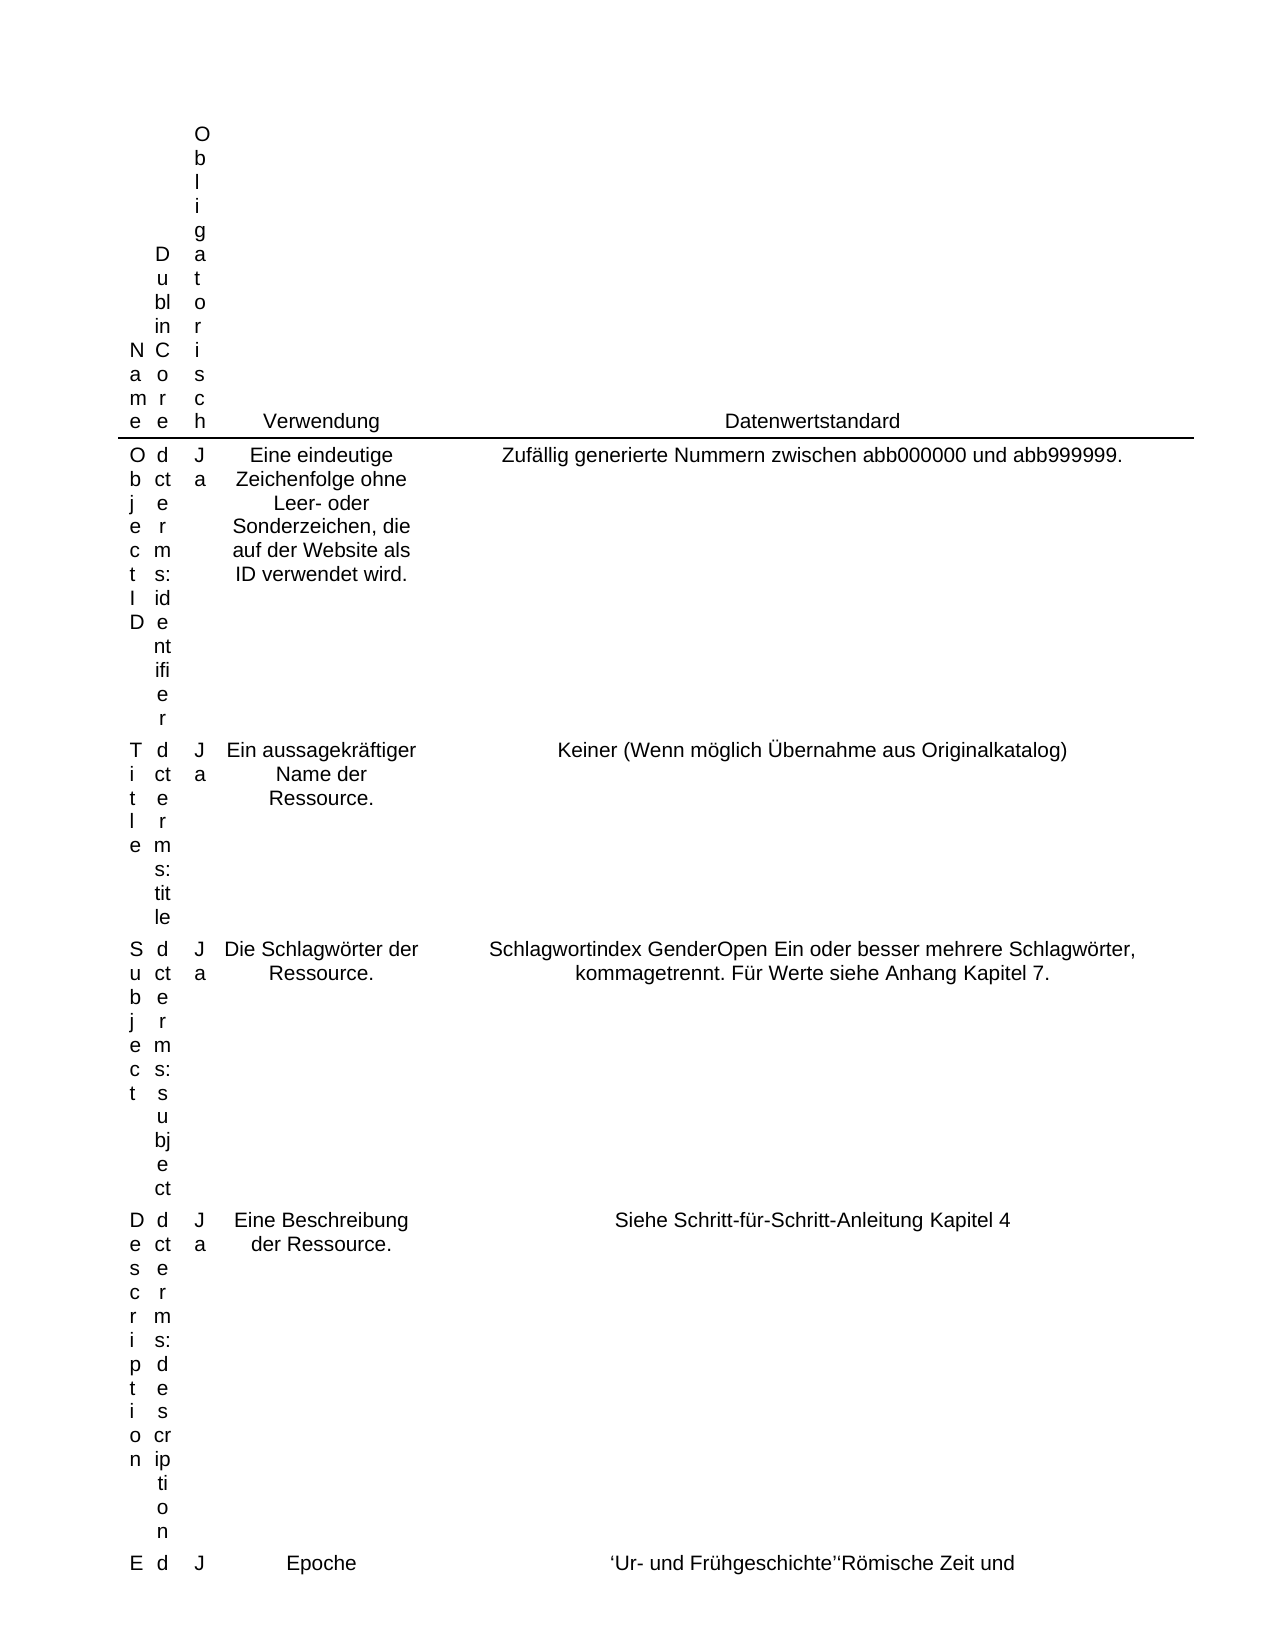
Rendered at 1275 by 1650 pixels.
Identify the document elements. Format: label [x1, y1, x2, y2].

table_header [107, 118, 1205, 1574]
